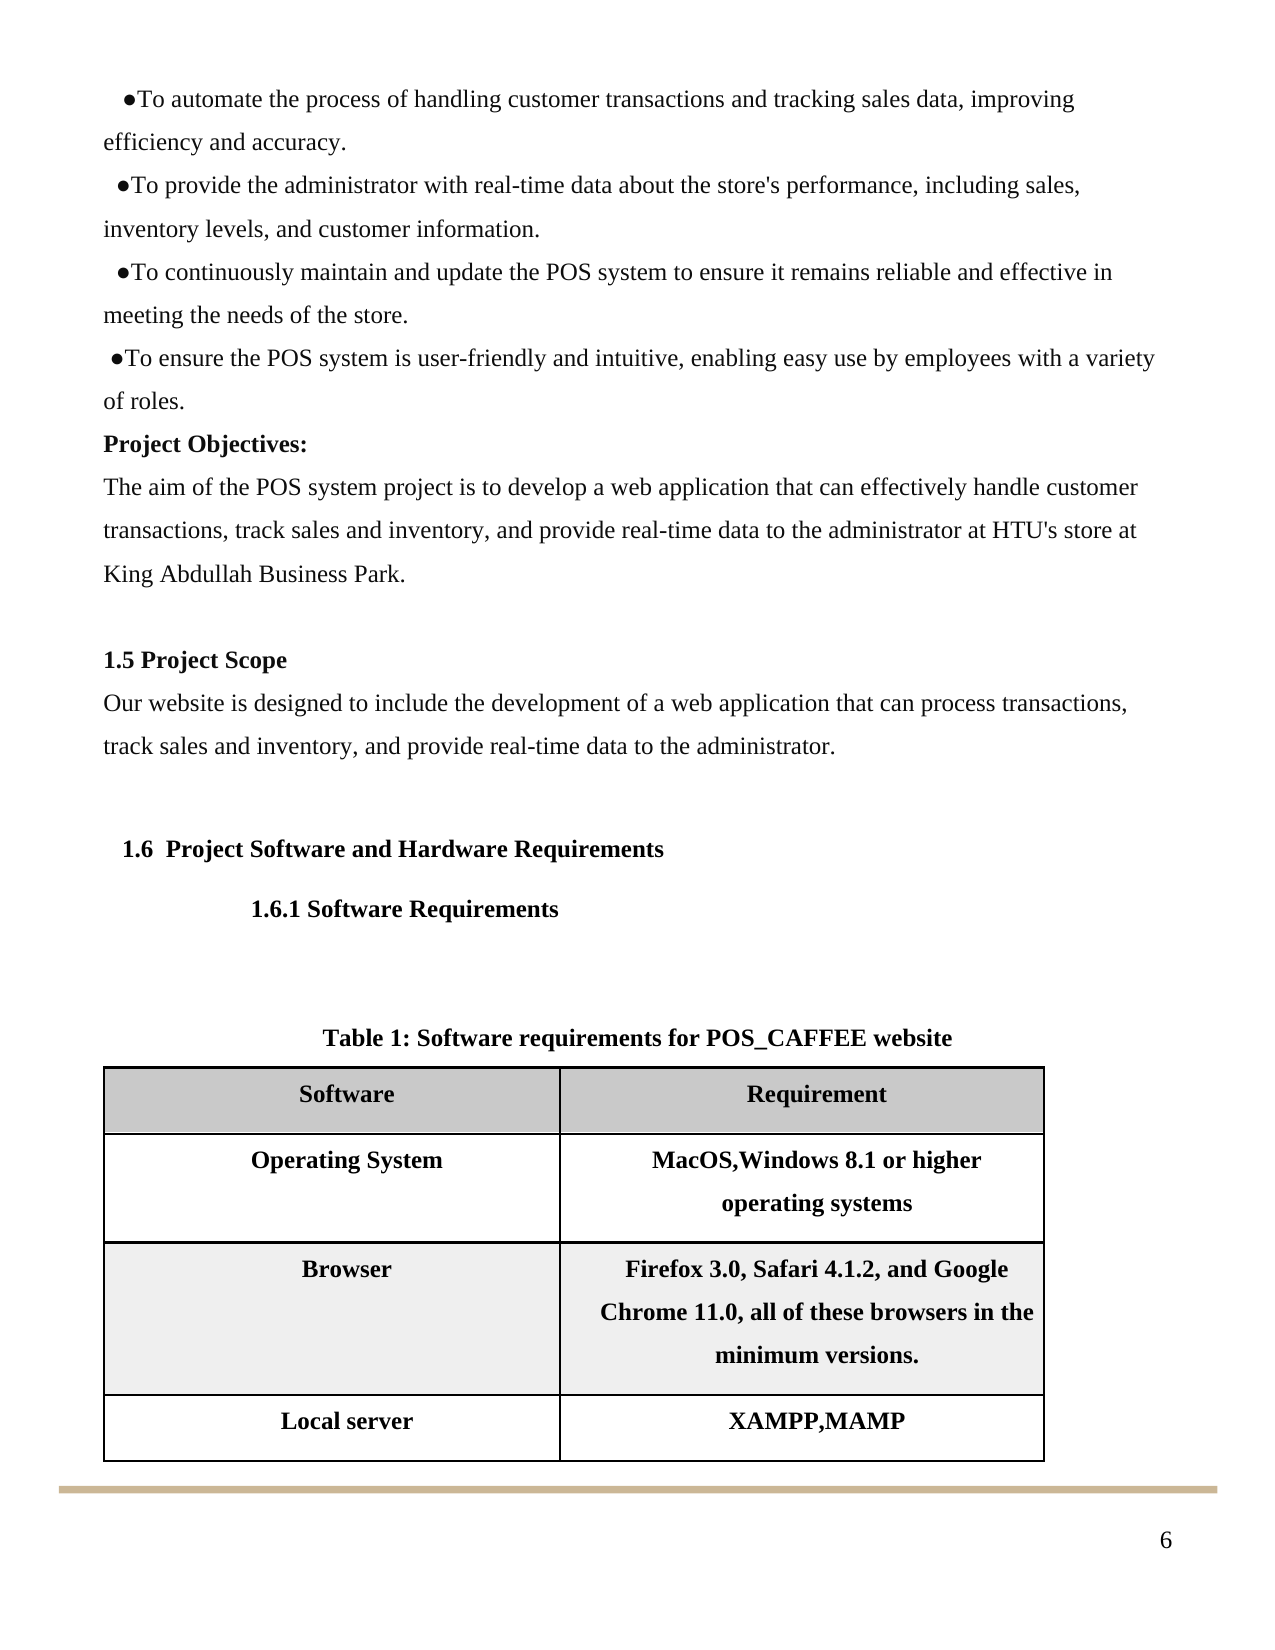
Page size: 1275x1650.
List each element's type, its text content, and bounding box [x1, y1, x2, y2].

table_header Requirement [561, 1069, 1043, 1132]
text Table 1: Software requirements for POS_CAFFEE website [103, 1023, 1172, 1052]
text Our website is designed to include the development of a web application that can process transactions, track sales and inventory, and provide real-time data to the administrator. [103, 688, 1172, 760]
text ●To continuously maintain and update the POS system to ensure it remains reliable and effective in meeting the needs of the store. [103, 257, 1172, 329]
table_header Software [105, 1069, 559, 1132]
table_cell XAMPP,MAMP [561, 1396, 1043, 1459]
text ●To ensure the POS system is user-friendly and intuitive, enabling easy use by employees with a variety of roles. [103, 343, 1172, 415]
text The aim of the POS system project is to develop a web application that can effectively handle customer transactions, track sales and inventory, and provide real-time data to the administrator at HTU's store at King Abdullah Business Park. [103, 472, 1172, 587]
table_cell MacOS,Windows 8.1 or higher operating systems [561, 1135, 1043, 1241]
table_cell Browser [105, 1244, 559, 1394]
text ●To provide the administrator with real-time data about the store's performance, including sales, inventory levels, and customer information. [103, 171, 1172, 242]
table_cell Operating System [105, 1135, 559, 1241]
table_cell Firefox 3.0, Safari 4.1.2, and Google Chrome 11.0, all of these browsers in the minimum versions. [561, 1244, 1043, 1394]
text 1.6 Project Software and Hardware Requirements [103, 834, 1172, 863]
text 1.6.1 Software Requirements [103, 894, 1172, 923]
text 1.5 Project Scope [103, 645, 1172, 674]
text Project Objectives: [103, 429, 1172, 458]
table_cell Local server [105, 1396, 559, 1459]
text ●To automate the process of handling customer transactions and tracking sales data, improving efficiency and accuracy. [103, 84, 1172, 156]
